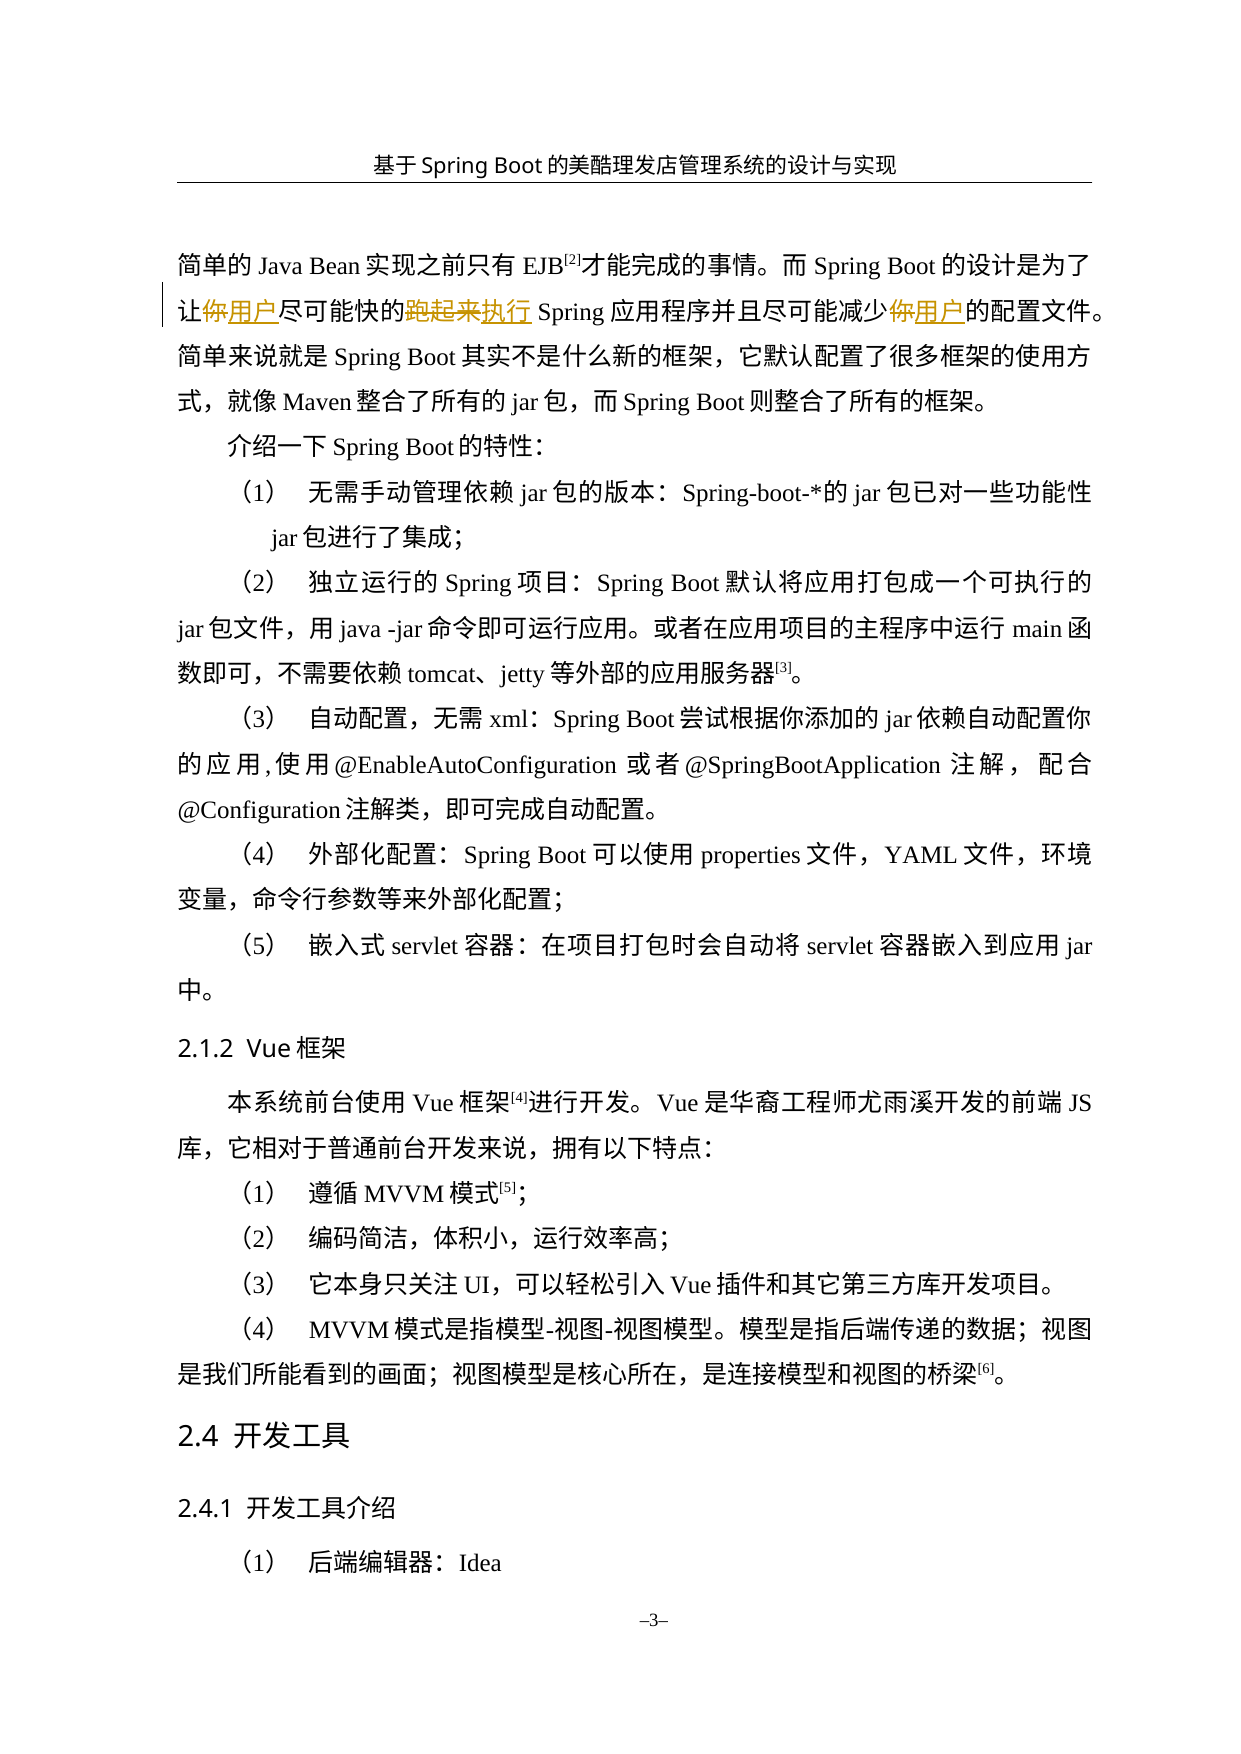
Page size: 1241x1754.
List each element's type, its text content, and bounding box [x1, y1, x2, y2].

list 自动配置，无需xml：Spring Boot尝试根据你添加的jar依赖自动配置你的应用,使用@EnableAutoConfiguration或者@SpringBootApplication注解，配合@Configuration注解类，即可完成自动配置。 [177, 699, 1092, 826]
subtitle Vue框架 [177, 1028, 1092, 1065]
subtitle 2.4.1 开发工具介绍 [177, 1488, 1092, 1525]
list 编码简洁，体积小，运行效率高； [177, 1219, 1092, 1255]
list 独立运行的Spring项目：Spring Boot默认将应用打包成一个可执行的jar包文件，用java -jar命令即可运行应用。或者在应用项目的主程序中运行main函数即可，不需要依赖tomcat、jetty等外部的应用服务器[3]。 [177, 563, 1092, 690]
list MVVM模式是指模型-视图-视图模型。模型是指后端传递的数据；视图是我们所能看到的画面；视图模型是核心所在，是连接模型和视图的桥梁[6]。 [177, 1309, 1092, 1391]
list 它本身只关注UI，可以轻松引入Vue插件和其它第三方库开发项目。 [177, 1264, 1092, 1300]
list 外部化配置：Spring Boot可以使用properties文件，YAML文件，环境变量，命令行参数等来外部化配置； [177, 835, 1092, 916]
subtitle 2.4 开发工具 [177, 1412, 1092, 1455]
list 嵌入式servlet容器：在项目打包时会自动将servlet容器嵌入到应用jar中。 [177, 925, 1092, 1007]
text 本系统前台使用Vue框架[4]进行开发。Vue是华裔工程师尤雨溪开发的前端JS库，它相对于普通前台开发来说，拥有以下特点： [177, 1083, 1092, 1164]
list 无需手动管理依赖jar包的版本：Spring-boot-*的jar包已对一些功能性jar包进行了集成； [227, 472, 1092, 554]
list 后端编辑器：Idea [227, 1543, 1092, 1579]
text 介绍一下Spring Boot的特性： [177, 427, 1092, 463]
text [177, 246, 1092, 418]
list 遵循MVVM模式[5]； [227, 1173, 1092, 1210]
